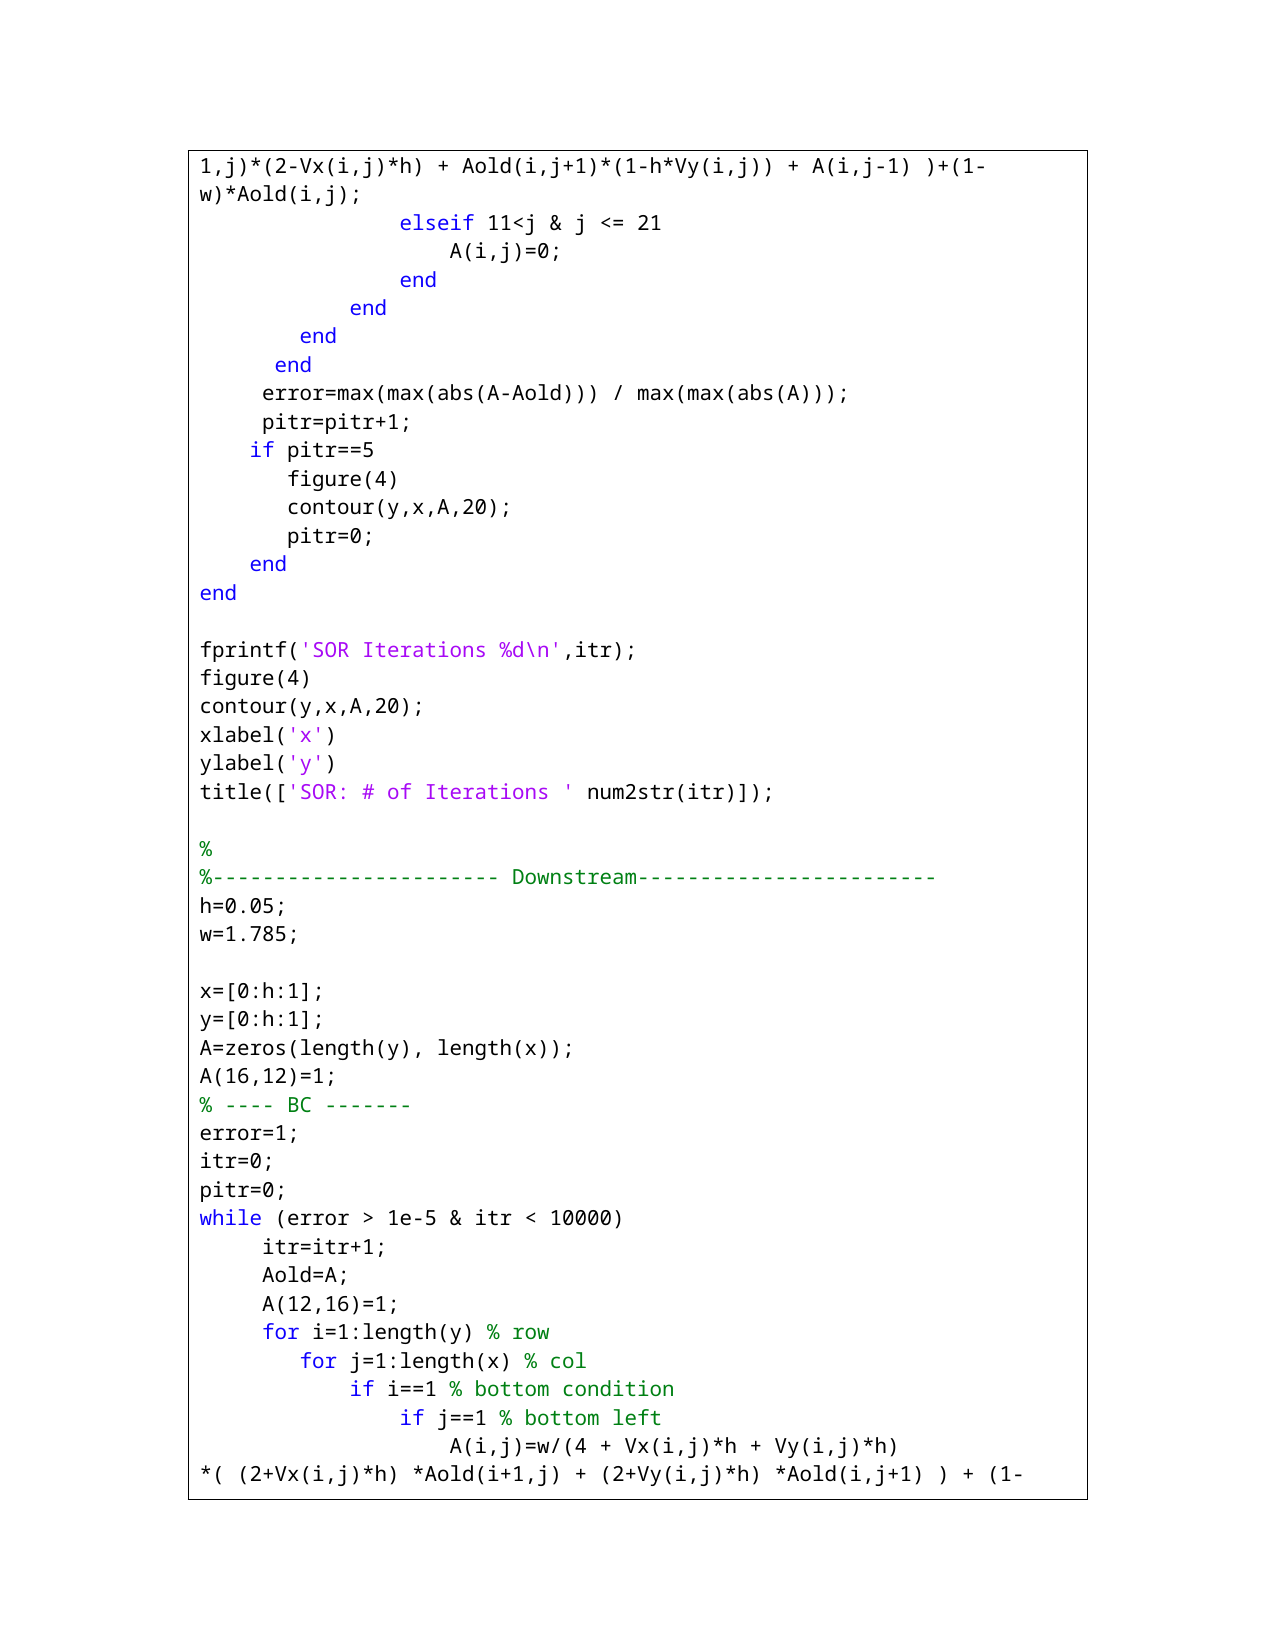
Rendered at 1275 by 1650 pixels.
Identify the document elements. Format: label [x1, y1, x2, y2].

table_header [189, 151, 1087, 1499]
